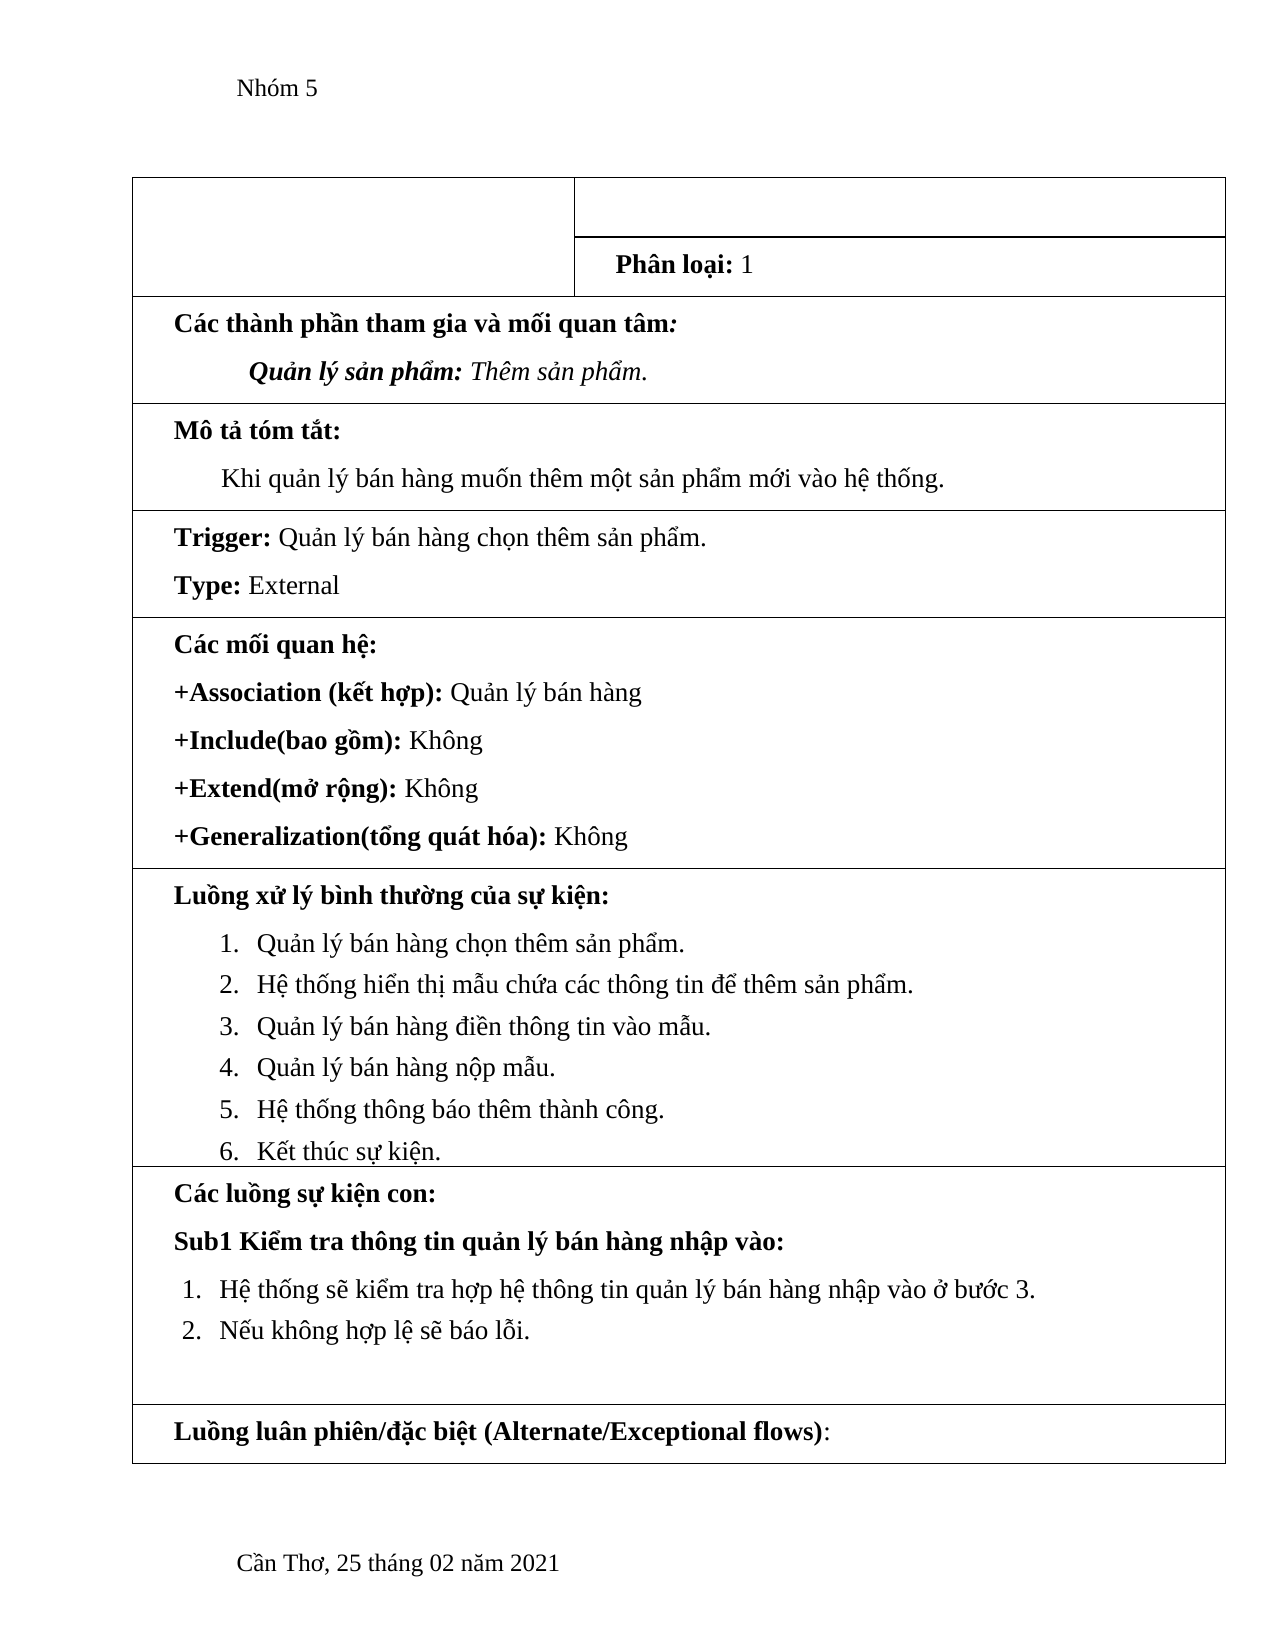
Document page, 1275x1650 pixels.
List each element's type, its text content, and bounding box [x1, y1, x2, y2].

table_cell Mô tả tóm tắt: Khi quản lý bán hàng muốn thêm một sản phẩm mới vào hệ thống. [133, 404, 1225, 510]
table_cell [575, 178, 1225, 236]
table_cell Luồng xử lý bình thường của sự kiện: Quản lý bán hàng chọn thêm sản phẩm. Hệ thống hiển thị mẫu chứa các thông tin để thêm sản phẩm. Quản lý bán hàng điền thông tin vào mẫu. Quản lý bán hàng nộp mẫu. Hệ thống thông báo thêm thành công. Kết thúc sự kiện. [133, 869, 1225, 1166]
table_cell Các thành phần tham gia và mối quan tâm: Quản lý sản phẩm: Thêm sản phẩm. [133, 297, 1225, 403]
table_cell Các mối quan hệ: +Association (kết hợp): Quản lý bán hàng +Include(bao gồm): Không +Extend(mở rộng): Không +Generalization(tổng quát hóa): Không [133, 618, 1225, 867]
table_cell Trigger: Quản lý bán hàng chọn thêm sản phẩm. Type: External [133, 511, 1225, 617]
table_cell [133, 1405, 1225, 1463]
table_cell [133, 178, 574, 296]
table_cell Phân loại: 1 [575, 238, 1225, 296]
table_cell Các luồng sự kiện con: Sub1 Kiểm tra thông tin quản lý bán hàng nhập vào: Hệ thống sẽ kiểm tra hợp hệ thông tin quản lý bán hàng nhập vào ở bước 3. Nếu không hợp lệ sẽ báo lỗi. [133, 1167, 1225, 1404]
